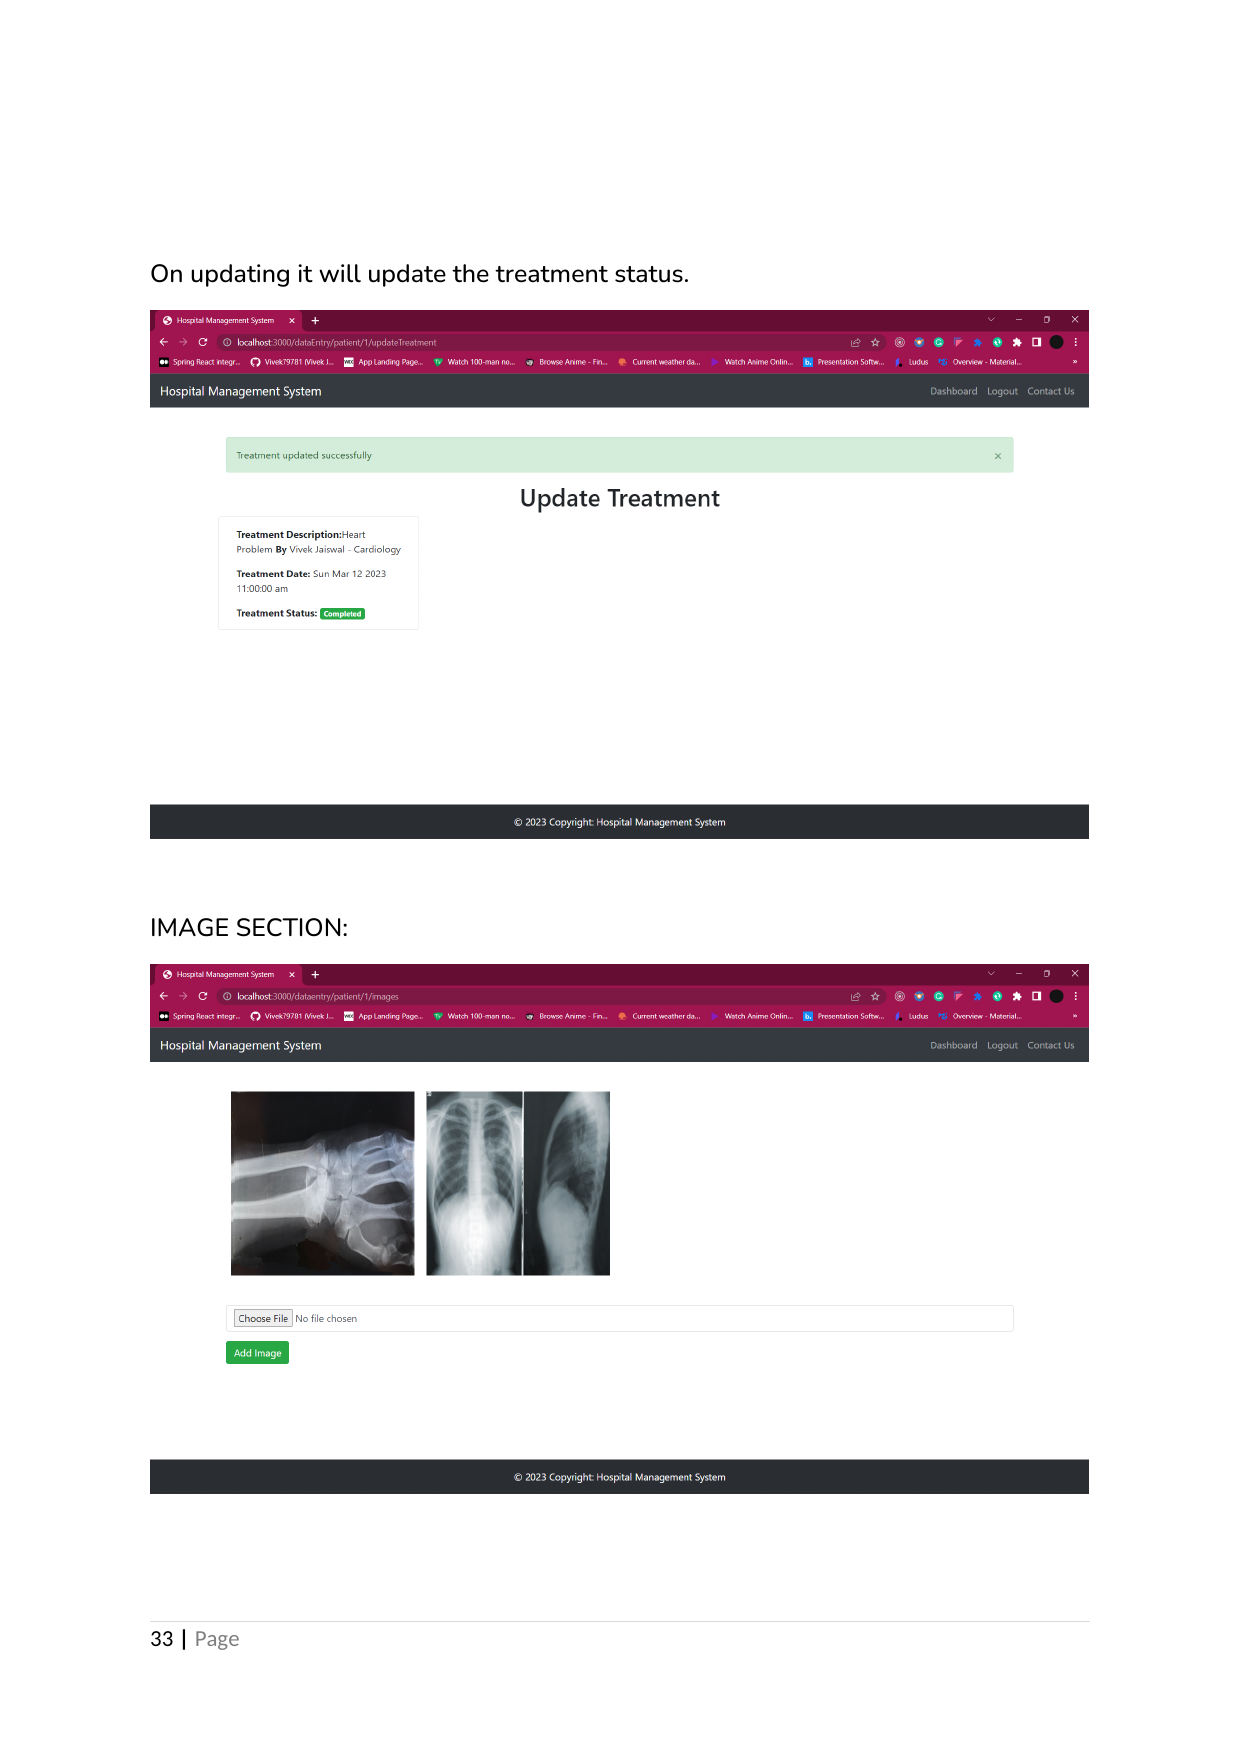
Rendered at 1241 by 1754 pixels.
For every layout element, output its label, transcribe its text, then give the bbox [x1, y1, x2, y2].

text IMAGE SECTION: [150, 911, 1090, 945]
text On updating it will update the treatment status. [150, 257, 1090, 291]
picture [150, 310, 1089, 839]
picture [150, 964, 1089, 1494]
